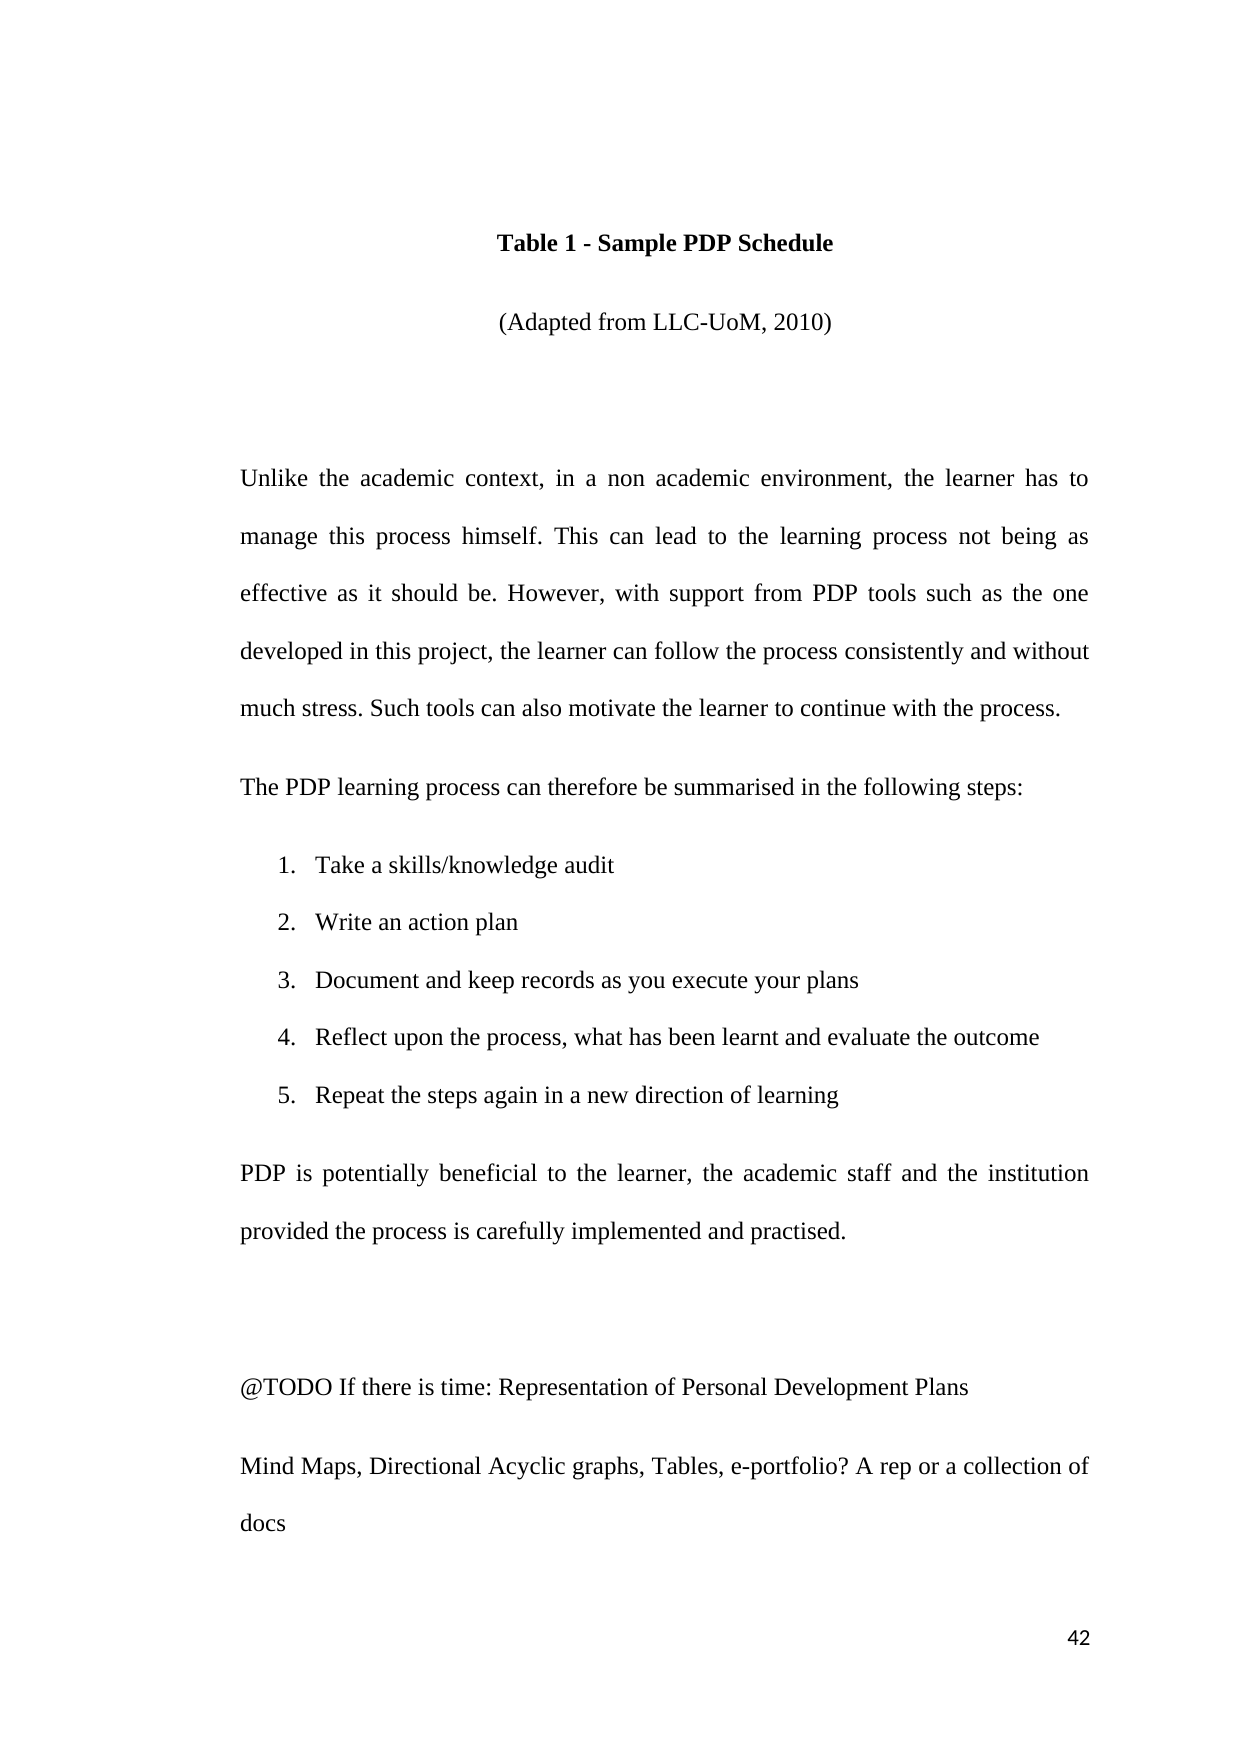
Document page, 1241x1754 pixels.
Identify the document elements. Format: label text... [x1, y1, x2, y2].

list Reflect upon the process, what has been learnt and evaluate the outcome [277, 1022, 1090, 1051]
text The PDP learning process can therefore be summarised in the following steps: [240, 772, 1090, 800]
text Unlike the academic context, in a non academic environment, the learner has to manage this process himself. This can lead to the learning process not being as effective as it should be. However, with support from PDP tools such as the one developed in this project, the learner can follow the process consistently and without much stress. Such tools can also motivate the learner to continue with the process. [240, 463, 1090, 722]
list Document and keep records as you execute your plans [277, 965, 1090, 994]
text @TODO If there is time: Representation of Personal Development Plans [240, 1372, 1090, 1401]
text PDP is potentially beneficial to the learner, the academic staff and the institution provided the process is carefully implemented and practised. [240, 1158, 1090, 1244]
text Mind Maps, Directional Acyclic graphs, Tables, e-portfolio? A rep or a collection of docs [240, 1451, 1090, 1537]
list Repeat the steps again in a new direction of learning [277, 1080, 1090, 1109]
text (Adapted from LLC-UoM, 2010) [240, 307, 1090, 335]
list Take a skills/knowledge audit [277, 850, 1090, 879]
text Table 1 - Sample PDP Schedule [240, 228, 1090, 257]
list Write an action plan [277, 907, 1090, 936]
